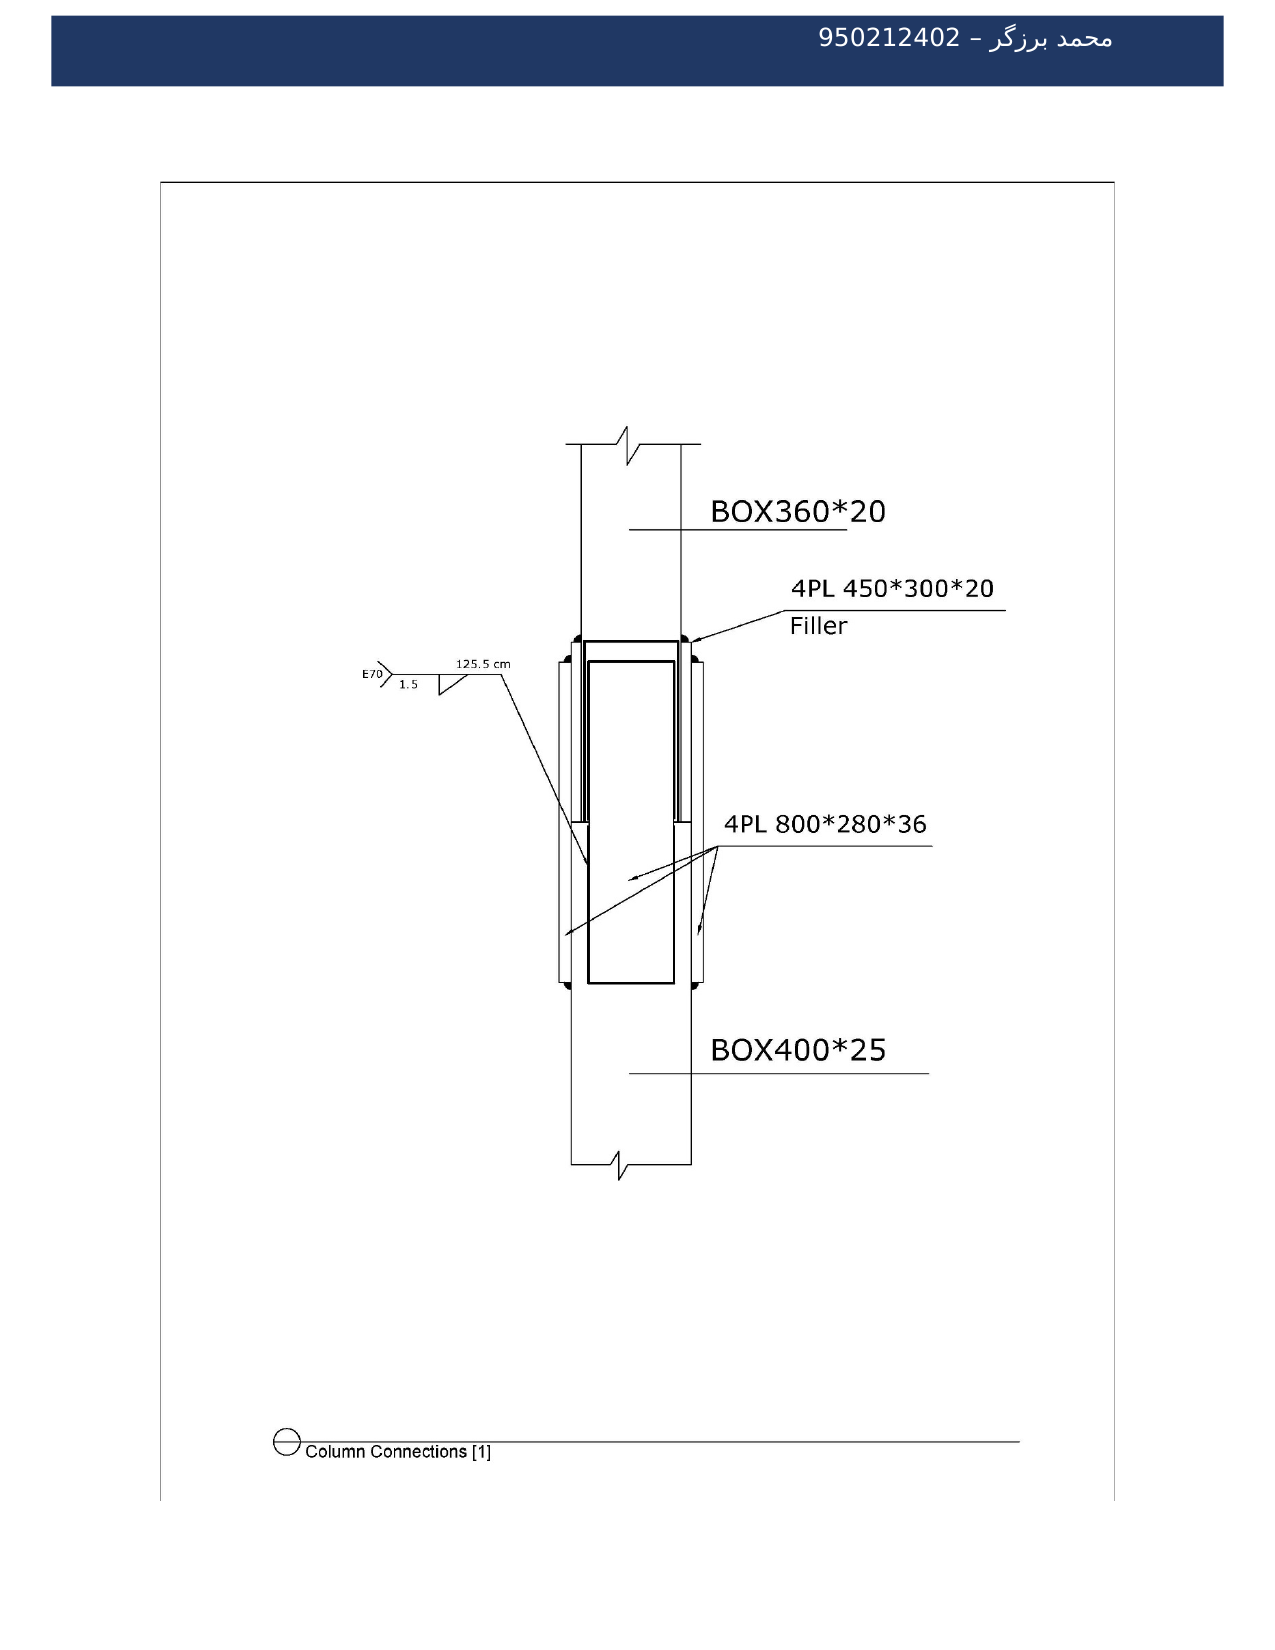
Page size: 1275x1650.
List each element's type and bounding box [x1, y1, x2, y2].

picture [160, 181, 1115, 1501]
